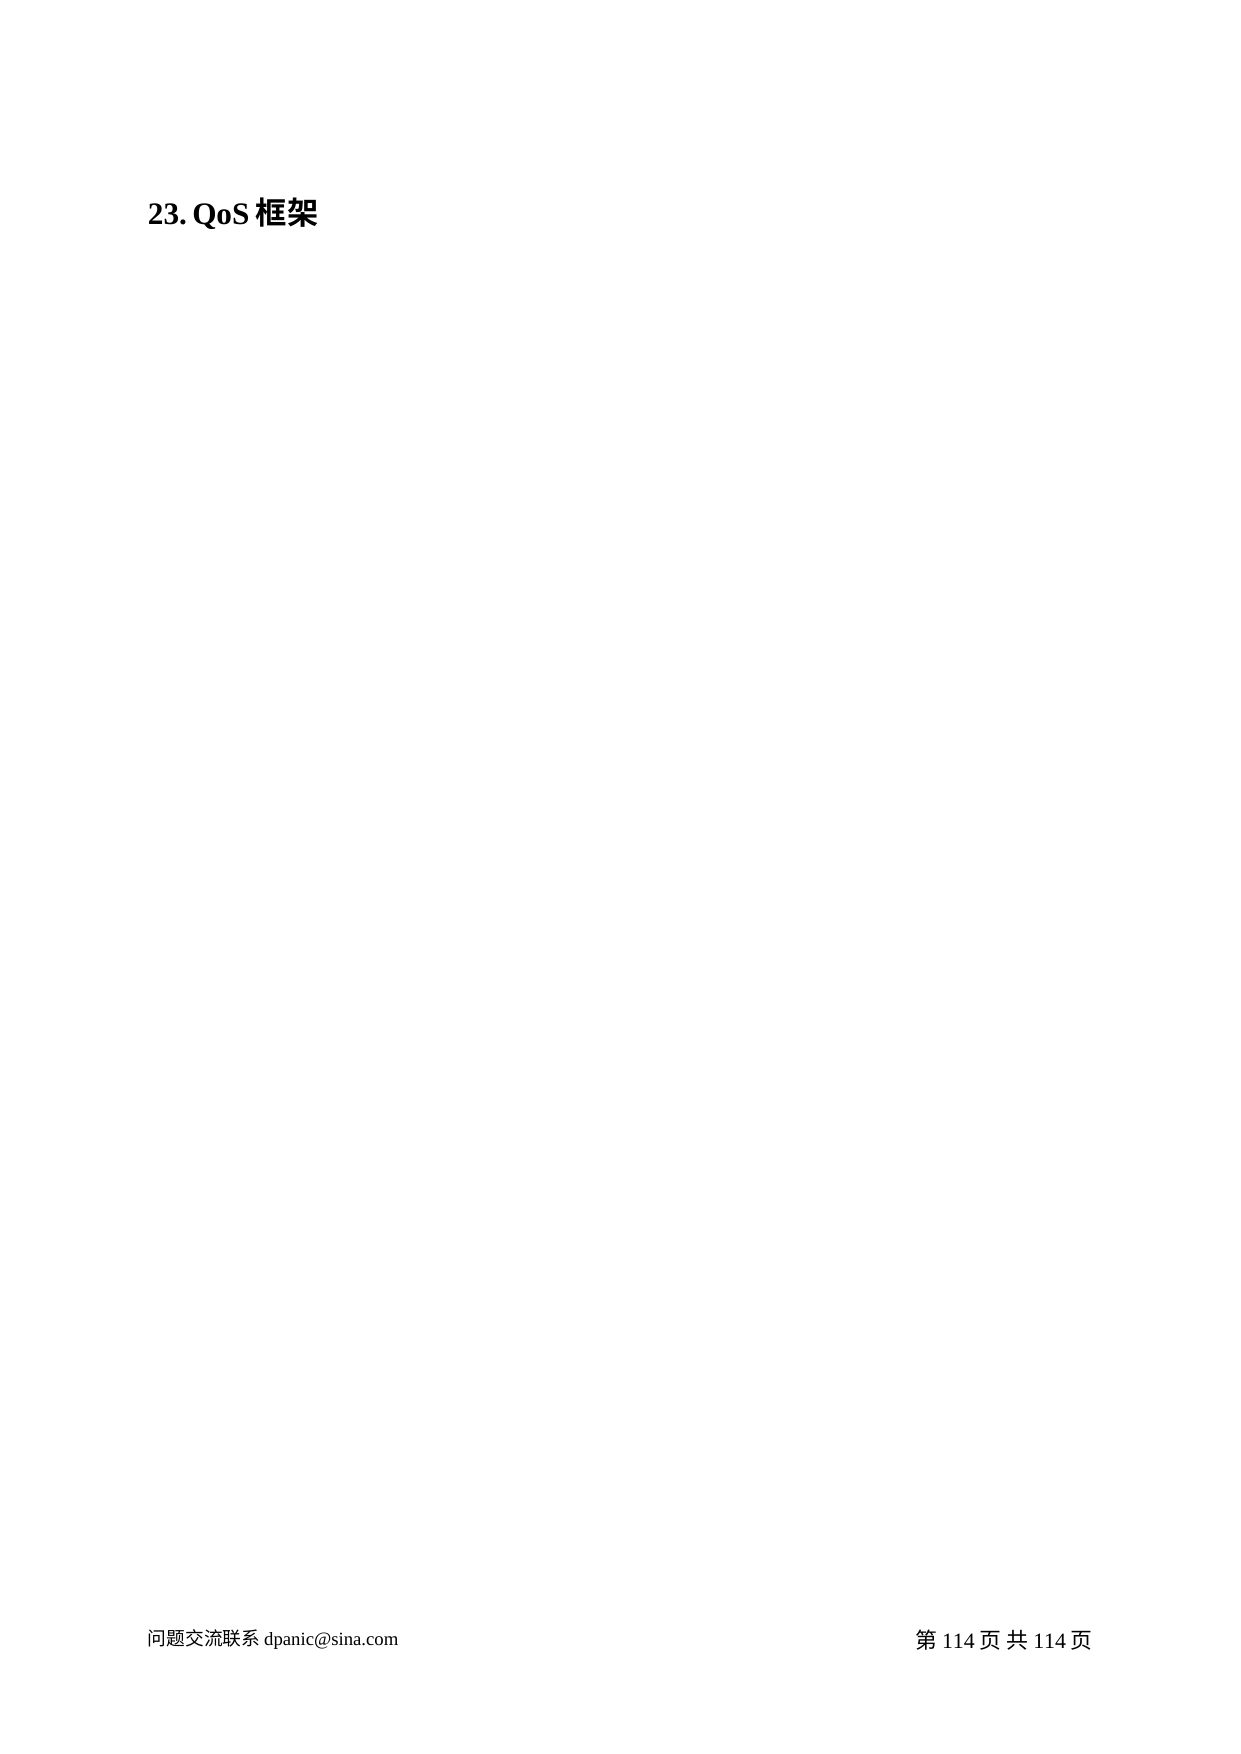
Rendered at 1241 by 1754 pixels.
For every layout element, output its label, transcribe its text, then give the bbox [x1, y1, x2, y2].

subtitle QoS框架 [148, 178, 1092, 243]
